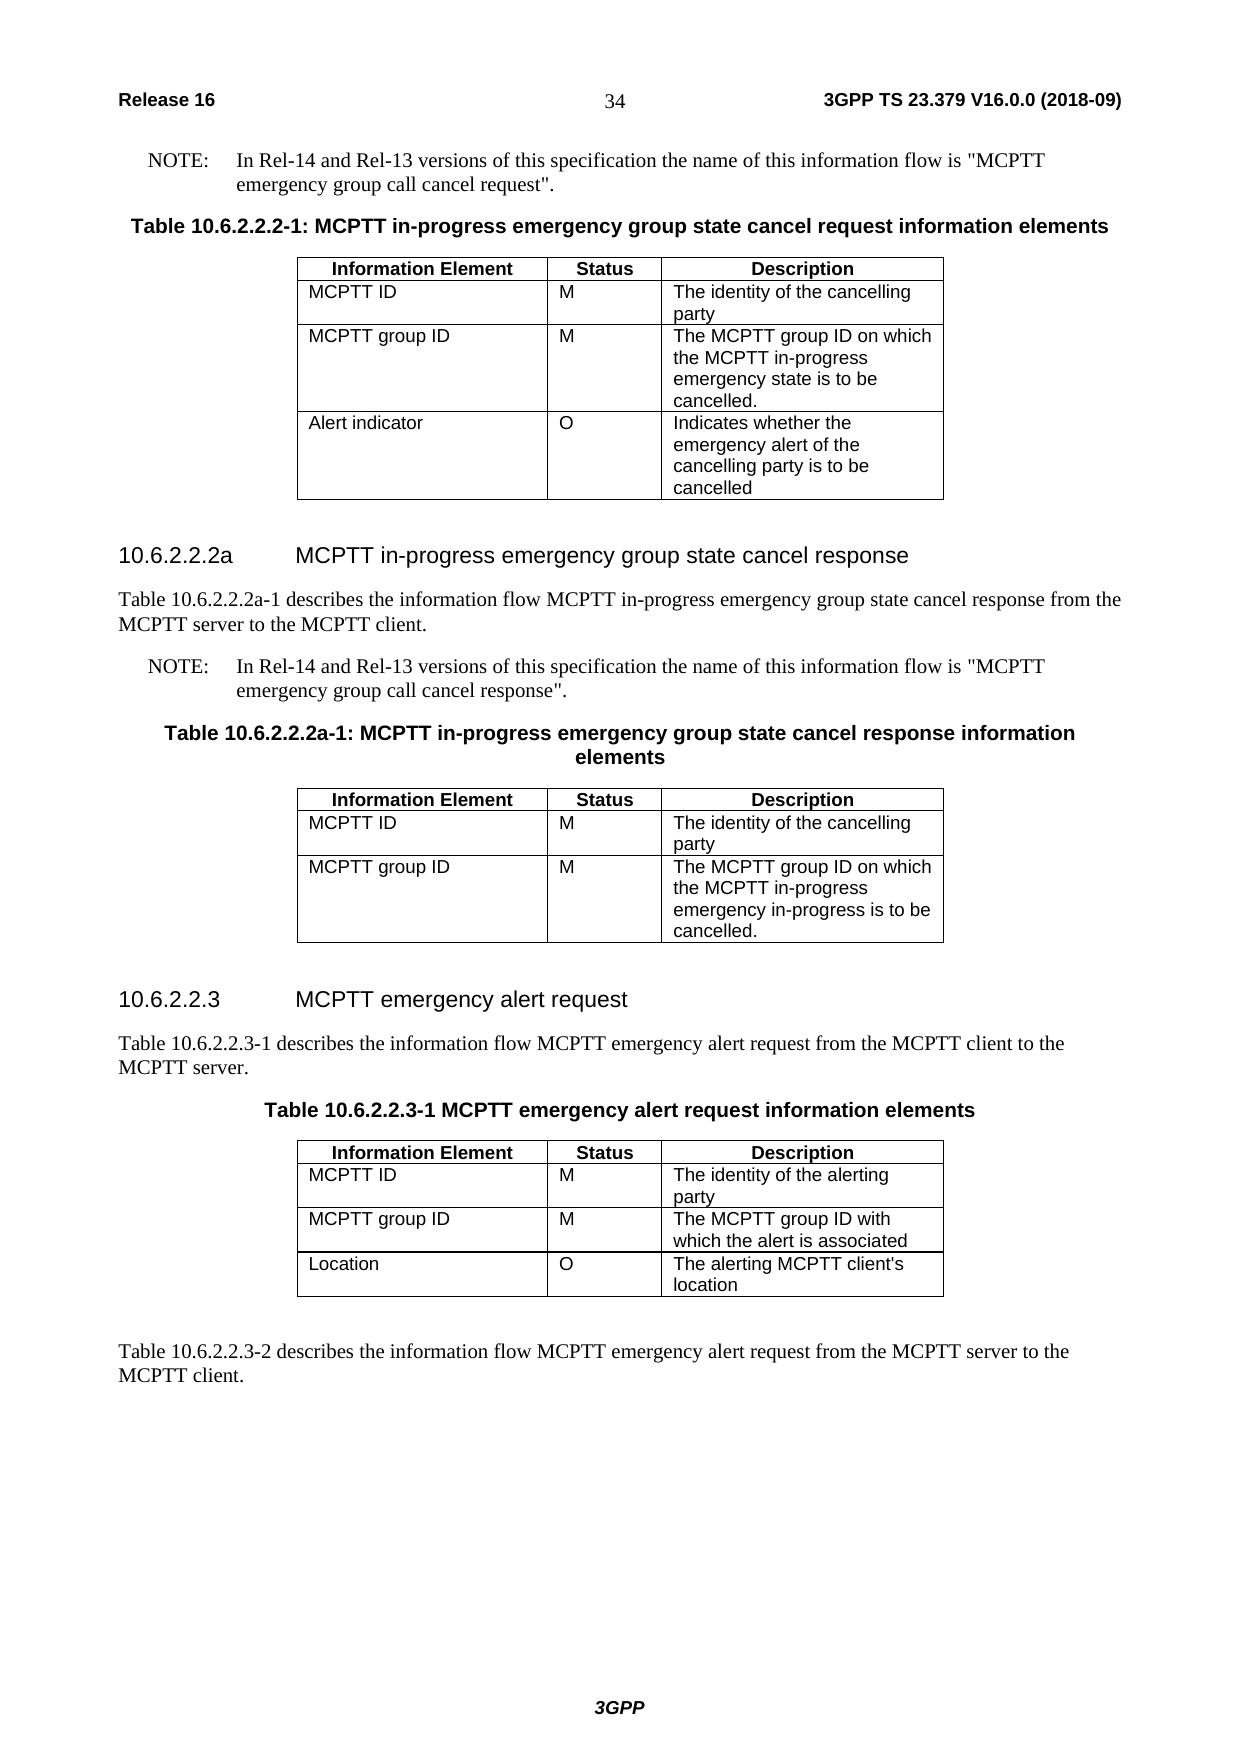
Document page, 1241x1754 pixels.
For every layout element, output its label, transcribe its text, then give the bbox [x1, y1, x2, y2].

text Table 10.6.2.2.3-1 MCPTT emergency alert request information elements [118, 1098, 1122, 1122]
subtitle 10.6.2.2.2a MCPTT in-progress emergency group state cancel response [118, 542, 1122, 569]
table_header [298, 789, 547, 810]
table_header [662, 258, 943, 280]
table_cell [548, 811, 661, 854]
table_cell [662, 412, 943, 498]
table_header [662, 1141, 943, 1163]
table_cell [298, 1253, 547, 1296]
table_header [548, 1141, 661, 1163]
subtitle 10.6.2.2.3 MCPTT emergency alert request [118, 986, 1122, 1012]
text Table 10.6.2.2.2a-1 describes the information flow MCPTT in-progress emergency group state cancel response from the MCPTT server to the MCPTT client. [118, 587, 1122, 636]
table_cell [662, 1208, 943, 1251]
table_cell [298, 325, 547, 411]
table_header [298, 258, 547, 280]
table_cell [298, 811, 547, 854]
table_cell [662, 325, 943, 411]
text NOTE: In Rel-14 and Rel-13 versions of this specification the name of this information flow is "MCPTT emergency group call cancel response". [148, 654, 1122, 702]
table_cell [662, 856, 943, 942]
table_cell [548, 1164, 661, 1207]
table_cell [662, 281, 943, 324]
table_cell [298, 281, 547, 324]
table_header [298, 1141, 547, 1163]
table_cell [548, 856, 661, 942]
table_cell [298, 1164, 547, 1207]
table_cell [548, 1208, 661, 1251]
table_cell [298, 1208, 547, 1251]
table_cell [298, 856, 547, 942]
text Table 10.6.2.2.3-2 describes the information flow MCPTT emergency alert request from the MCPTT server to the MCPTT client. [118, 1339, 1122, 1387]
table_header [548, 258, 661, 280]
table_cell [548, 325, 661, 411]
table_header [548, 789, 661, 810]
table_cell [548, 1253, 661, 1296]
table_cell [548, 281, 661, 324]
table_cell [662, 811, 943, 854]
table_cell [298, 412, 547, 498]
text NOTE: In Rel-14 and Rel-13 versions of this specification the name of this information flow is "MCPTT emergency group call cancel request". [148, 147, 1122, 196]
text Table 10.6.2.2.2a-1: MCPTT in-progress emergency group state cancel response information elements [118, 721, 1122, 769]
text Table 10.6.2.2.3-1 describes the information flow MCPTT emergency alert request from the MCPTT client to the MCPTT server. [118, 1031, 1122, 1079]
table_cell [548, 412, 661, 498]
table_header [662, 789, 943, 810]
text Table 10.6.2.2.2-1: MCPTT in-progress emergency group state cancel request information elements [118, 214, 1122, 238]
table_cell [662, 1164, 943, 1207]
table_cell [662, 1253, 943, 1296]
